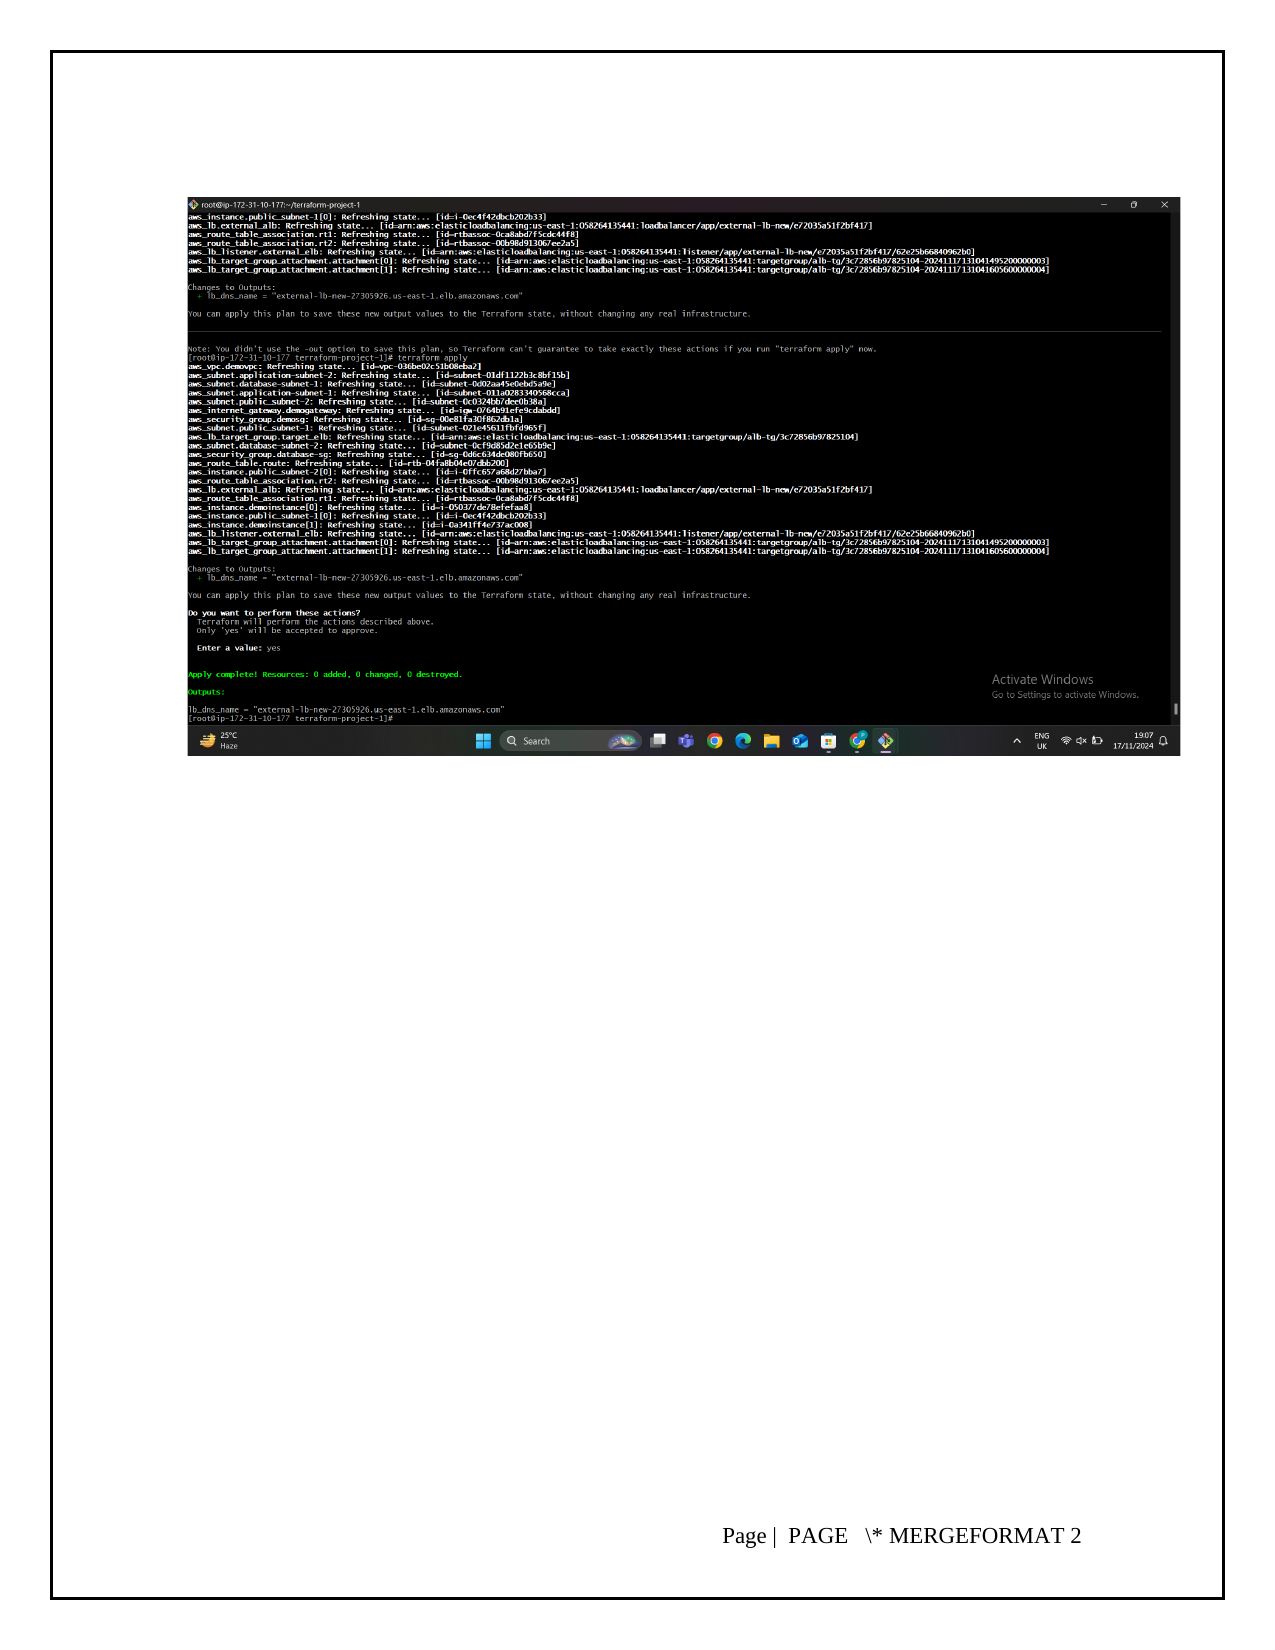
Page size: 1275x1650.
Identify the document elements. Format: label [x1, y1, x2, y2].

picture [187, 197, 1181, 756]
